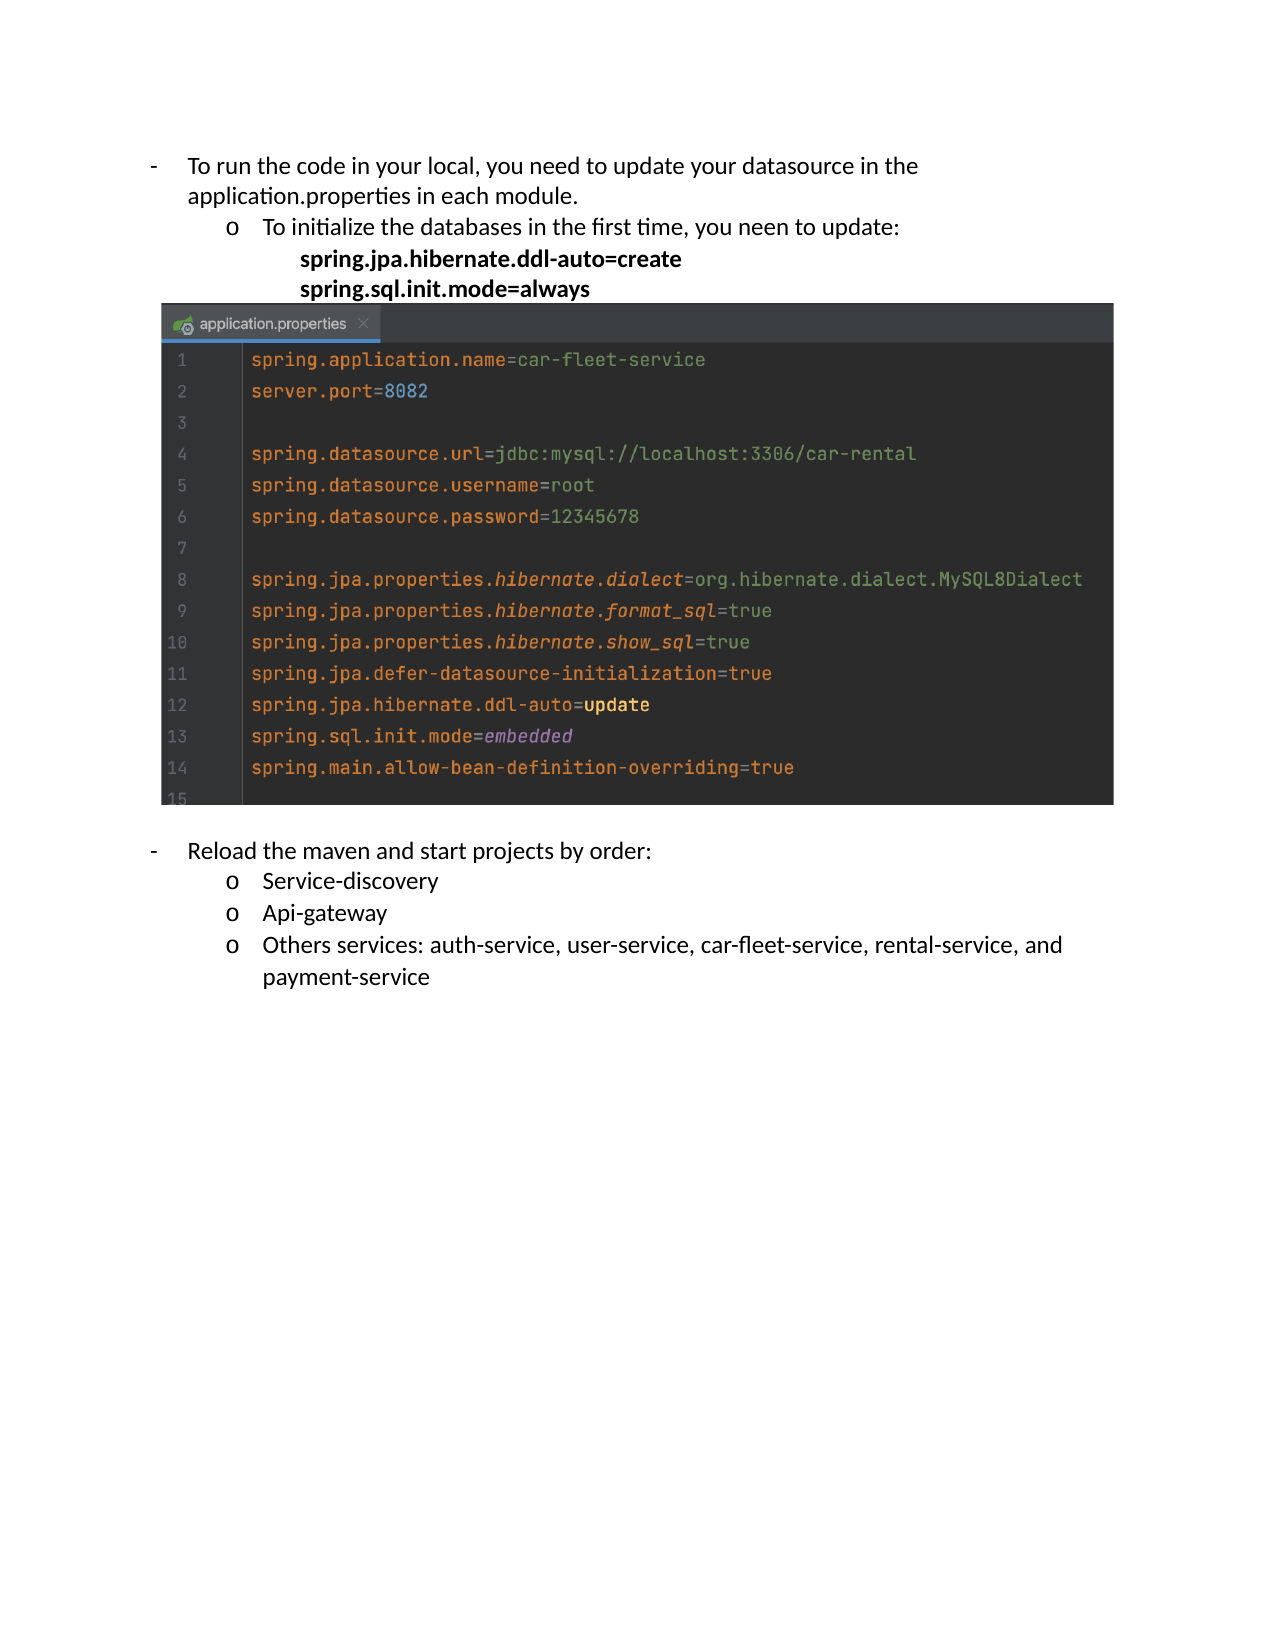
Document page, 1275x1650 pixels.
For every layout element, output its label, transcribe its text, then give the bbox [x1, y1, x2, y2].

list To initialize the databases in the first time, you neen to update: [225, 211, 1125, 243]
list Others services: auth-service, user-service, car-fleet-service, rental-service, and payment-service [225, 929, 1125, 991]
list Reload the maven and start projects by order: [150, 835, 1125, 865]
list Api-gateway [225, 897, 1125, 929]
list spring.jpa.hibernate.ddl-auto=create [300, 243, 1125, 273]
list To run the code in your local, you need to update your datasource in the application.properties in each module. [150, 150, 1125, 211]
picture [161, 303, 1114, 805]
list Service-discovery [225, 865, 1125, 897]
list spring.sql.init.mode=always [300, 273, 1125, 304]
